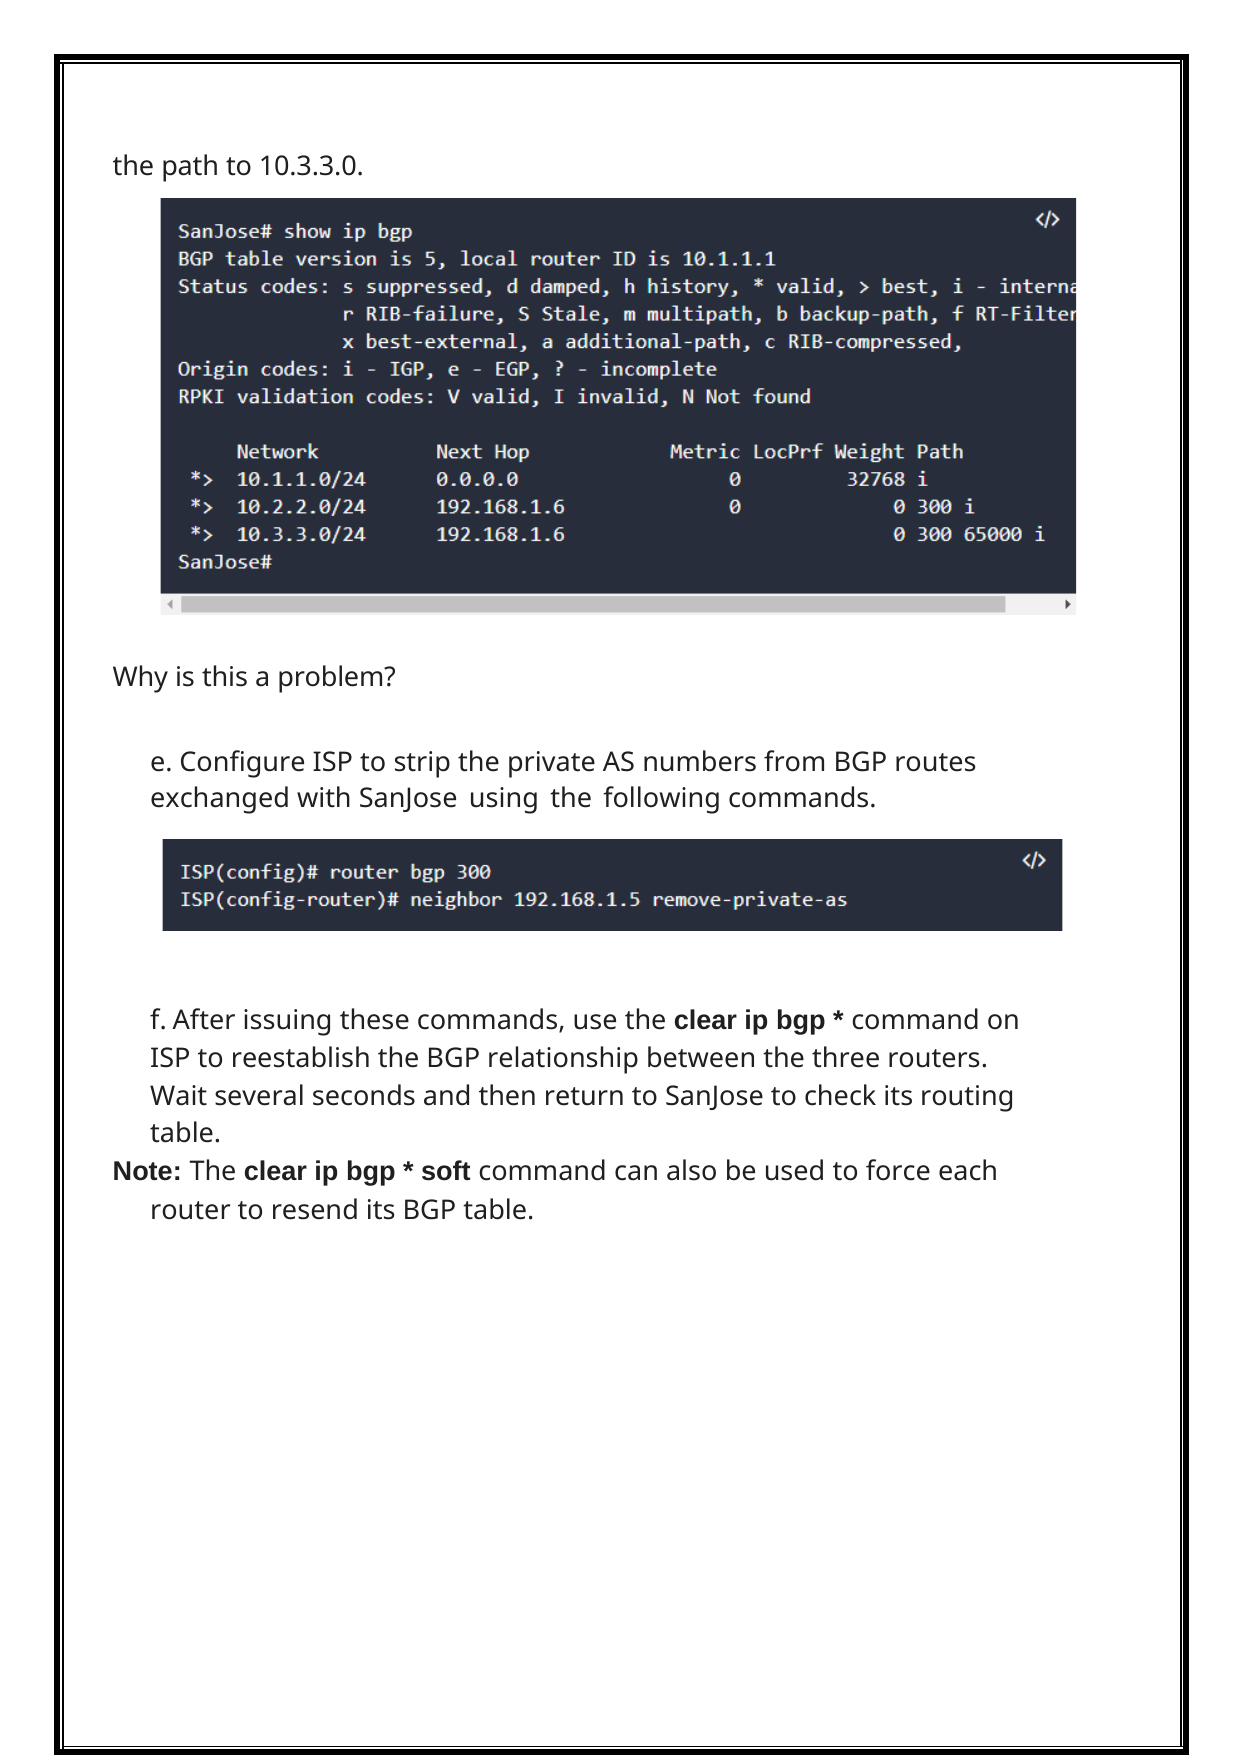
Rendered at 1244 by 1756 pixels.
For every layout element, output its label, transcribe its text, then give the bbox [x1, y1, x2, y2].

text Why is this a problem? [112, 657, 1096, 694]
picture [162, 839, 1063, 931]
list Configure ISP to strip the private AS numbers from BGP routes exchanged with SanJose using the following commands. [150, 743, 1064, 815]
text Note: The clear ip bgp * soft command can also be used to force each router to resend its BGP table. [112, 1152, 1065, 1227]
picture [160, 198, 1077, 615]
list After issuing these commands, use the clear ip bgp * command on ISP to reestablish the BGP relationship between the three routers. Wait several seconds and then return to SanJose to check its routing table. [150, 1000, 1052, 1151]
text the path to 10.3.3.0. [112, 147, 1096, 184]
